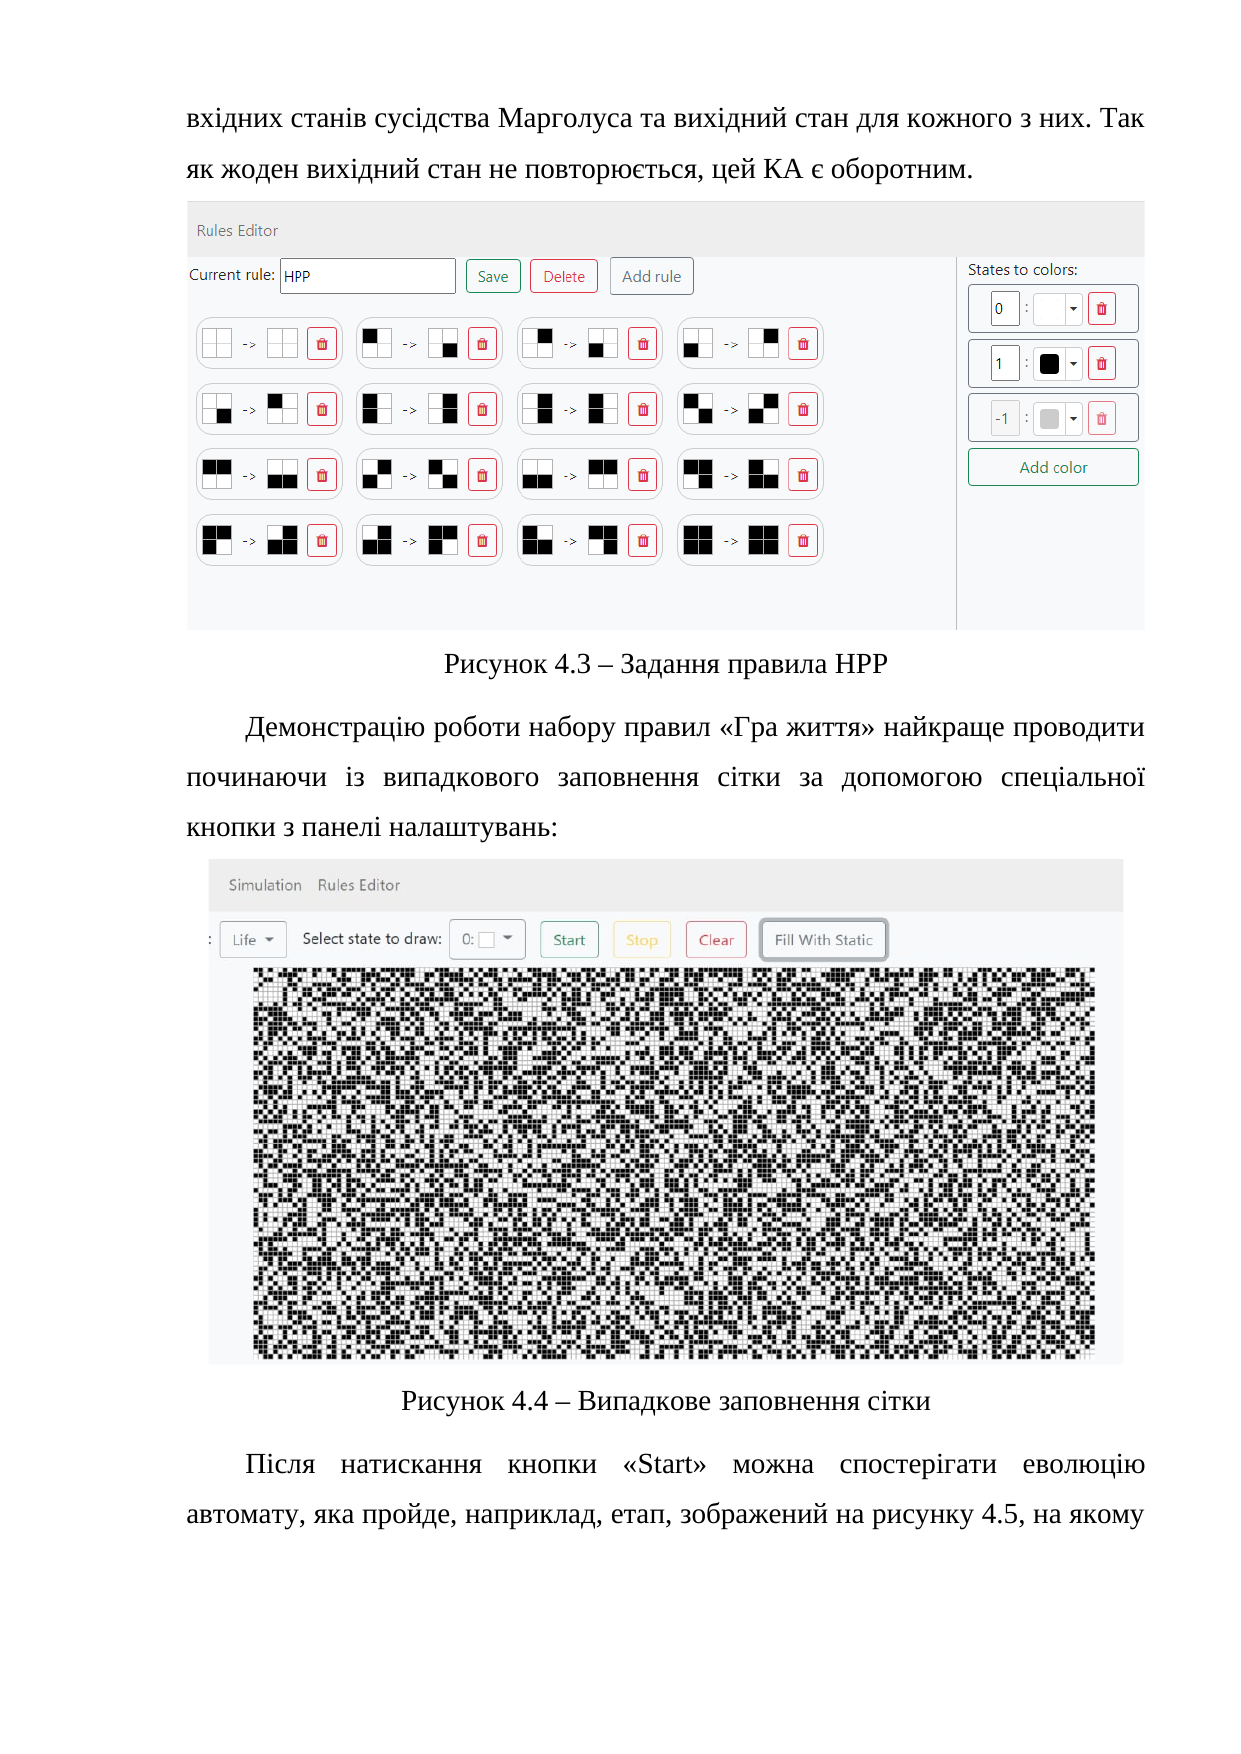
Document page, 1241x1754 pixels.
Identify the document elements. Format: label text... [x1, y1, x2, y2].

picture [187, 201, 1145, 630]
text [186, 1446, 1146, 1530]
text Демонстрацію роботи набору правил «Гра життя» найкраще проводити починаючи із випадкового заповнення сітки за допомогою спеціальної кнопки з панелі налаштувань: [186, 709, 1146, 843]
subtitle Рисунок 4.4 – Випадкове заповнення сітки [186, 1383, 1146, 1417]
picture [208, 859, 1124, 1367]
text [186, 101, 1146, 184]
subtitle Рисунок 4.3 – Задання правила HPP [186, 646, 1146, 679]
